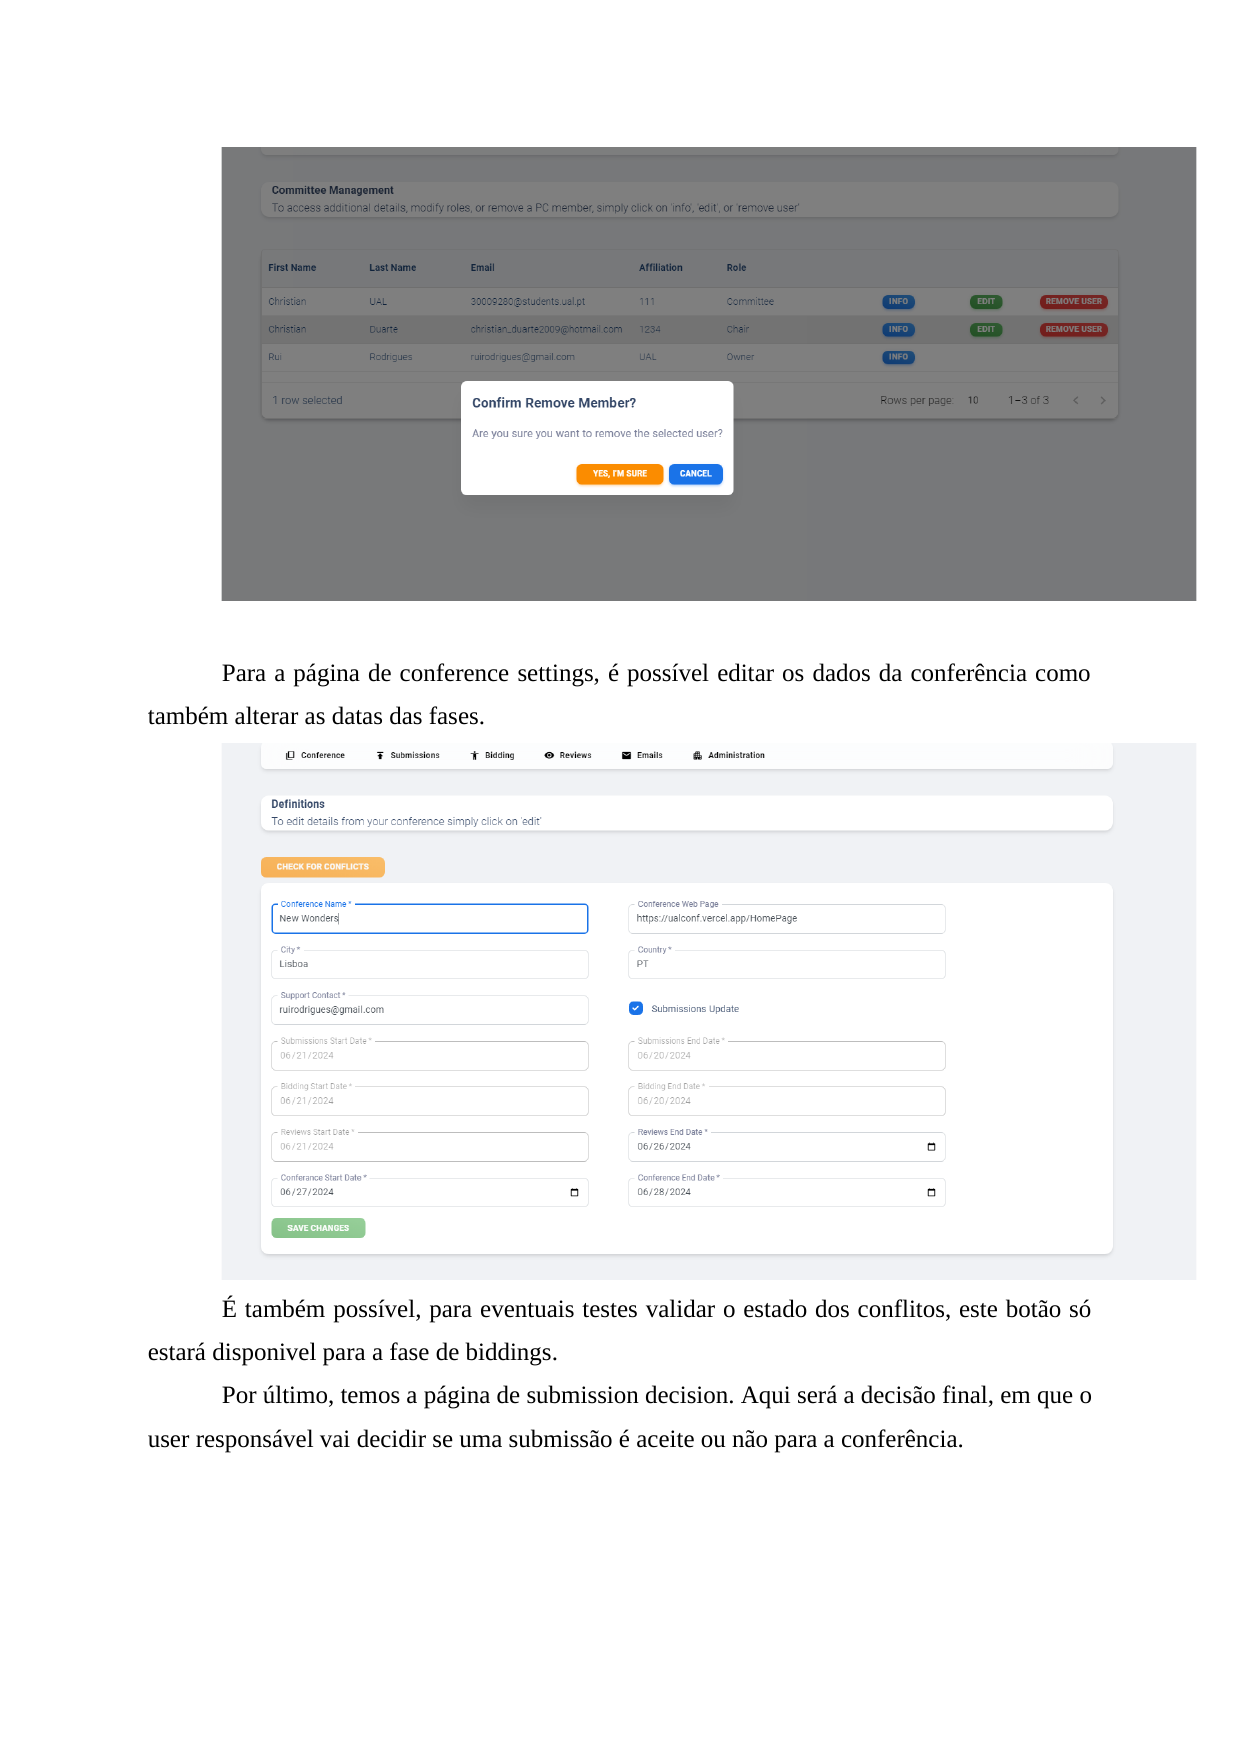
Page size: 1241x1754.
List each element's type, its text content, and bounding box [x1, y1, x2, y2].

picture [221, 743, 1197, 1280]
picture [221, 147, 1197, 601]
text É também possível, para eventuais testes validar o estado dos conflitos, este botão só estará disponivel para a fase de biddings. [148, 1294, 1092, 1366]
text Para a página de conference settings, é possível editar os dados da conferência como também alterar as datas das fases. [148, 658, 1092, 729]
text Por último, temos a página de submission decision. Aqui será a decisão final, em que o user responsável vai decidir se uma submissão é aceite ou não para a conferência. [148, 1381, 1092, 1452]
